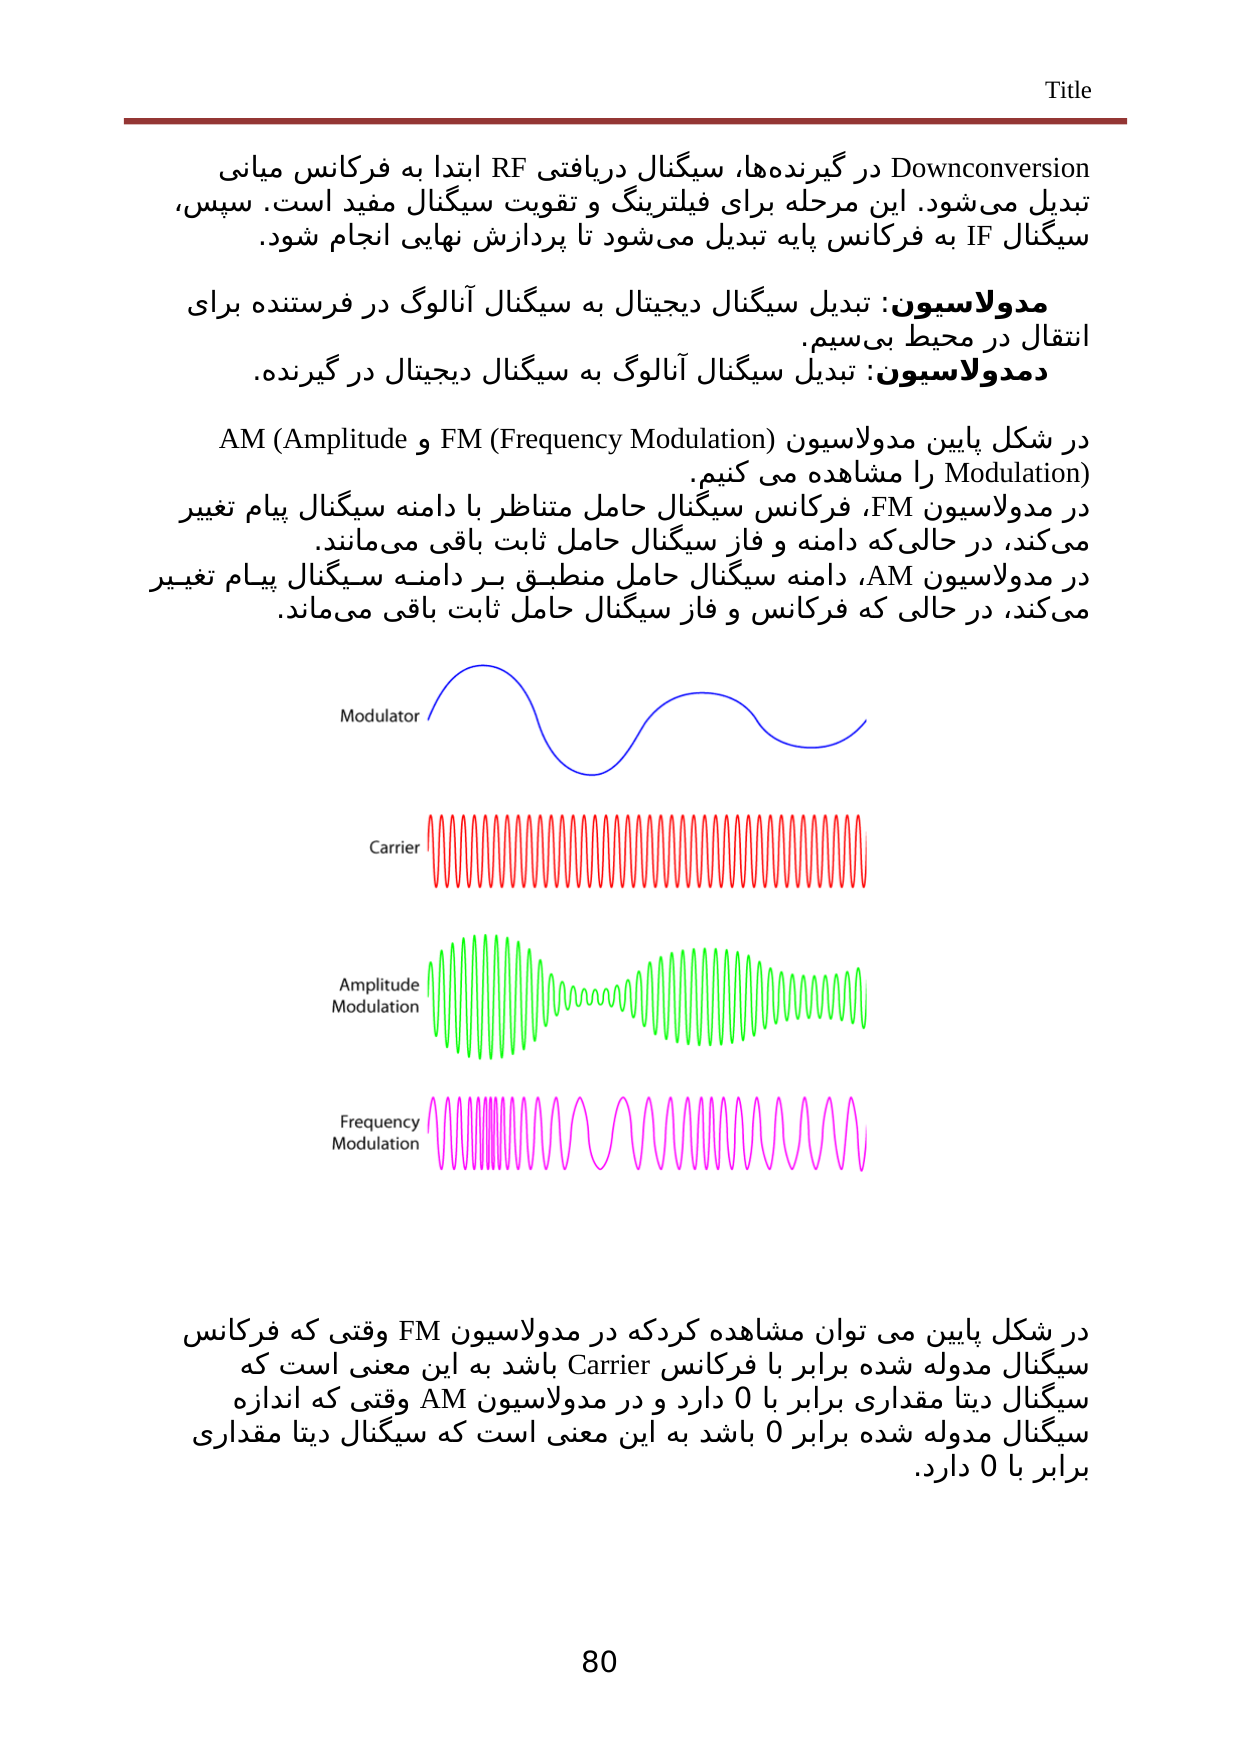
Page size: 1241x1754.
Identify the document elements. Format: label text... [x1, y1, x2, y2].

text در شکل پایین می توان مشاهده کردکه در مدولاسیون FM وقتی که فرکانس سیگنال مدوله شده برابر با فرکانس Carrier باشد به این معنی است که سیگنال دیتا مقداری برابر با 0 دارد و در مدولاسیون AM وقتی که اندازه سیگنال مدوله شده برابر 0 باشد به این معنی است که سیگنال دیتا مقداری برابر با 0 دارد. [150, 1313, 1090, 1483]
text در مدولاسیون AM، دامنه سیگنال حامل منطبق بر دامنه سیگنال پیام تغییر می‌کند، در حالی‌ که فرکانس و فاز سیگنال حامل ثابت باقی می‌ماند. [150, 558, 1090, 626]
text در مدولاسیون FM، فرکانس سیگنال حامل متناظر با دامنه سیگنال پیام تغییر می‌کند، در حالی‌که دامنه و فاز سیگنال حامل ثابت باقی می‌مانند. [150, 489, 1090, 558]
text دمدولاسیون: تبدیل سیگنال آنالوگ به سیگنال‌ دیجیتال در گیرنده. [150, 354, 1090, 388]
picture [322, 659, 877, 1179]
text Downconversion در گیرنده‌ها، سیگنال دریافتی RF ابتدا به فرکانس میانی تبدیل می‌شود. این مرحله برای فیلترینگ و تقویت سیگنال مفید است. سپس، سیگنال IF به فرکانس پایه تبدیل می‌شود تا پردازش نهایی انجام شود. [150, 150, 1090, 252]
text مدولاسیون: تبدیل سیگنال دیجیتال به سیگنال‌ آنالوگ در فرستنده برای انتقال در محیط بی‌سیم. [150, 286, 1090, 354]
text در شکل پایین مدولاسیون FM (Frequency Modulation) و AM (Amplitude Modulation) را مشاهده می کنیم. [150, 421, 1090, 489]
